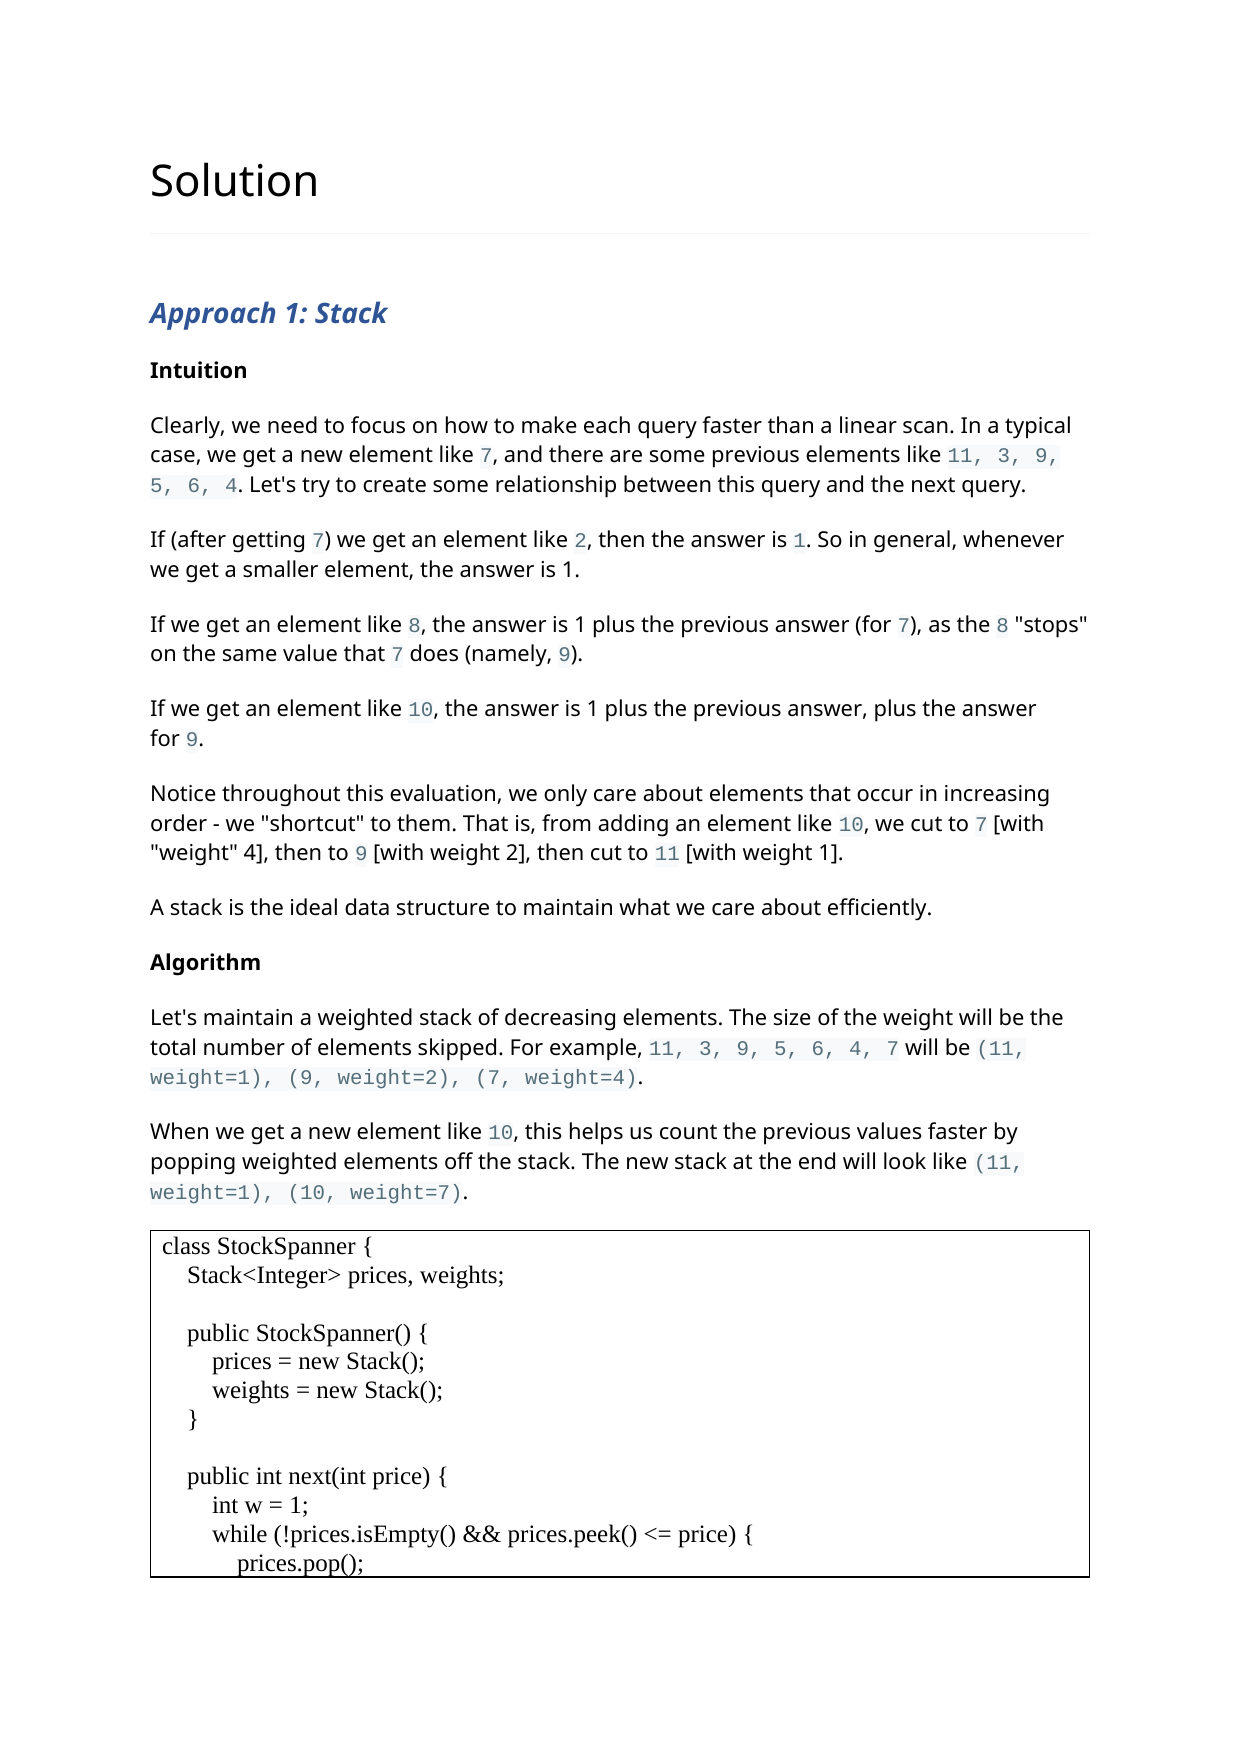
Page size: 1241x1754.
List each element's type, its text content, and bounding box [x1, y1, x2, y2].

text If (after getting 7) we get an element like 2, then the answer is 1. So in general, whenever we get a smaller element, the answer is 1. [150, 524, 1090, 583]
text Algorithm [150, 947, 1090, 977]
text If we get an element like 10, the answer is 1 plus the previous answer, plus the answer for 9. [150, 693, 1090, 753]
text Let's maintain a weighted stack of decreasing elements. The size of the weight will be the total number of elements skipped. For example, 11, 3, 9, 5, 6, 4, 7 will be (11, weight=1), (9, weight=2), (7, weight=4). [150, 1002, 1090, 1091]
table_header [151, 1231, 1089, 1576]
text Clearly, we need to focus on how to make each query faster than a linear scan. In a typical case, we get a new element like 7, and there are some previous elements like 11, 3, 9, 5, 6, 4. Let's try to create some relationship between this query and the next query. [150, 409, 1090, 499]
text Notice throughout this evaluation, we only care about elements that occur in increasing order - we "shortcut" to them. That is, from adding an element like 10, we cut to 7 [with "weight" 4], then to 9 [with weight 2], then cut to 11 [with weight 1]. [150, 778, 1090, 867]
text A stack is the ideal data structure to maintain what we care about efficiently. [150, 892, 1090, 922]
text Intuition [150, 355, 1090, 384]
text When we get a new element like 10, this helps us count the previous values faster by popping weighted elements off the stack. The new stack at the end will look like (11, weight=1), (10, weight=7). [150, 1116, 1090, 1205]
subtitle Solution [150, 150, 1090, 209]
subtitle Approach 1: Stack [150, 293, 1090, 331]
text If we get an element like 8, the answer is 1 plus the previous answer (for 7), as the 8 "stops" on the same value that 7 does (namely, 9). [150, 608, 1090, 668]
